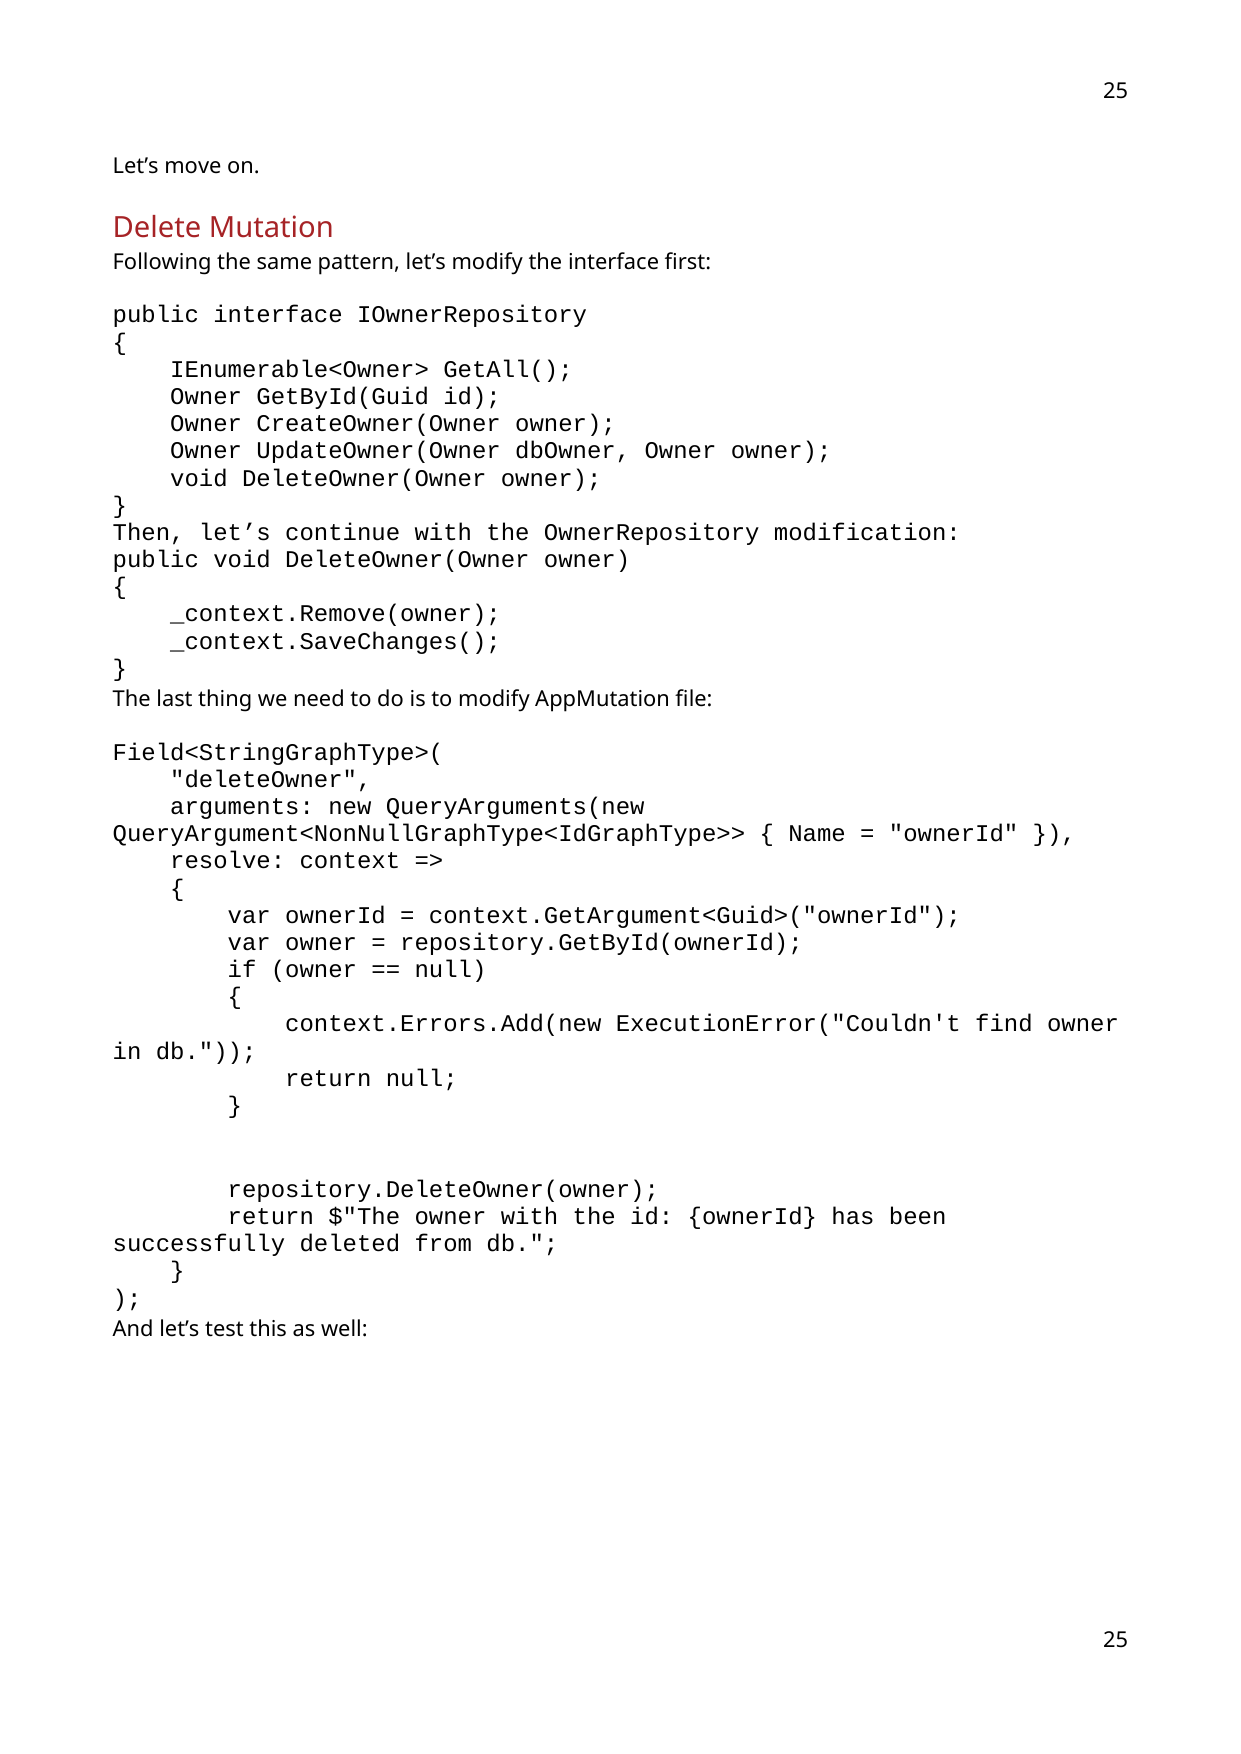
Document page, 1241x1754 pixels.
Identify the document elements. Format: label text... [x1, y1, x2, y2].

text Owner CreateOwner(Owner owner); [112, 412, 1128, 439]
text } [112, 1093, 1128, 1121]
text } [112, 493, 1128, 520]
text "deleteOwner", [112, 767, 1128, 794]
text context.Errors.Add(new ExecutionError("Couldn't find owner in db.")); [112, 1012, 1128, 1066]
text } [112, 1259, 1128, 1286]
text IEnumerable<Owner> GetAll(); [112, 357, 1128, 384]
text _context.SaveChanges(); [112, 629, 1128, 656]
text arguments: new QueryArguments(new QueryArgument<NonNullGraphType<IdGraphType>> { Name = "ownerId" }), [112, 794, 1128, 849]
text { [112, 330, 1128, 357]
text if (owner == null) [112, 957, 1128, 985]
text public void DeleteOwner(Owner owner) [112, 547, 1128, 575]
text var ownerId = context.GetArgument<Guid>("ownerId"); [112, 903, 1128, 930]
text { [112, 876, 1128, 903]
text Let’s move on. [112, 150, 1128, 180]
text Following the same pattern, let’s modify the interface first: [112, 246, 1128, 276]
text var owner = repository.GetById(ownerId); [112, 930, 1128, 957]
text { [112, 985, 1128, 1012]
text The last thing we need to do is to modify AppMutation file: [112, 683, 1128, 713]
text ); [112, 1286, 1128, 1313]
text And let’s test this as well: [112, 1313, 1128, 1343]
text return $"The owner with the id: {ownerId} has been successfully deleted from db."; [112, 1204, 1128, 1259]
subtitle Delete Mutation [112, 207, 1128, 246]
text _context.Remove(owner); [112, 602, 1128, 629]
text { [112, 575, 1128, 602]
text resolve: context => [112, 849, 1128, 876]
text return null; [112, 1066, 1128, 1093]
text Owner UpdateOwner(Owner dbOwner, Owner owner); [112, 439, 1128, 466]
text Then, let’s continue with the OwnerRepository modification: [112, 520, 1128, 547]
text void DeleteOwner(Owner owner); [112, 466, 1128, 493]
text repository.DeleteOwner(owner); [112, 1177, 1128, 1204]
text public interface IOwnerRepository [112, 303, 1128, 330]
text Field<StringGraphType>( [112, 740, 1128, 767]
text } [112, 656, 1128, 683]
text Owner GetById(Guid id); [112, 384, 1128, 412]
